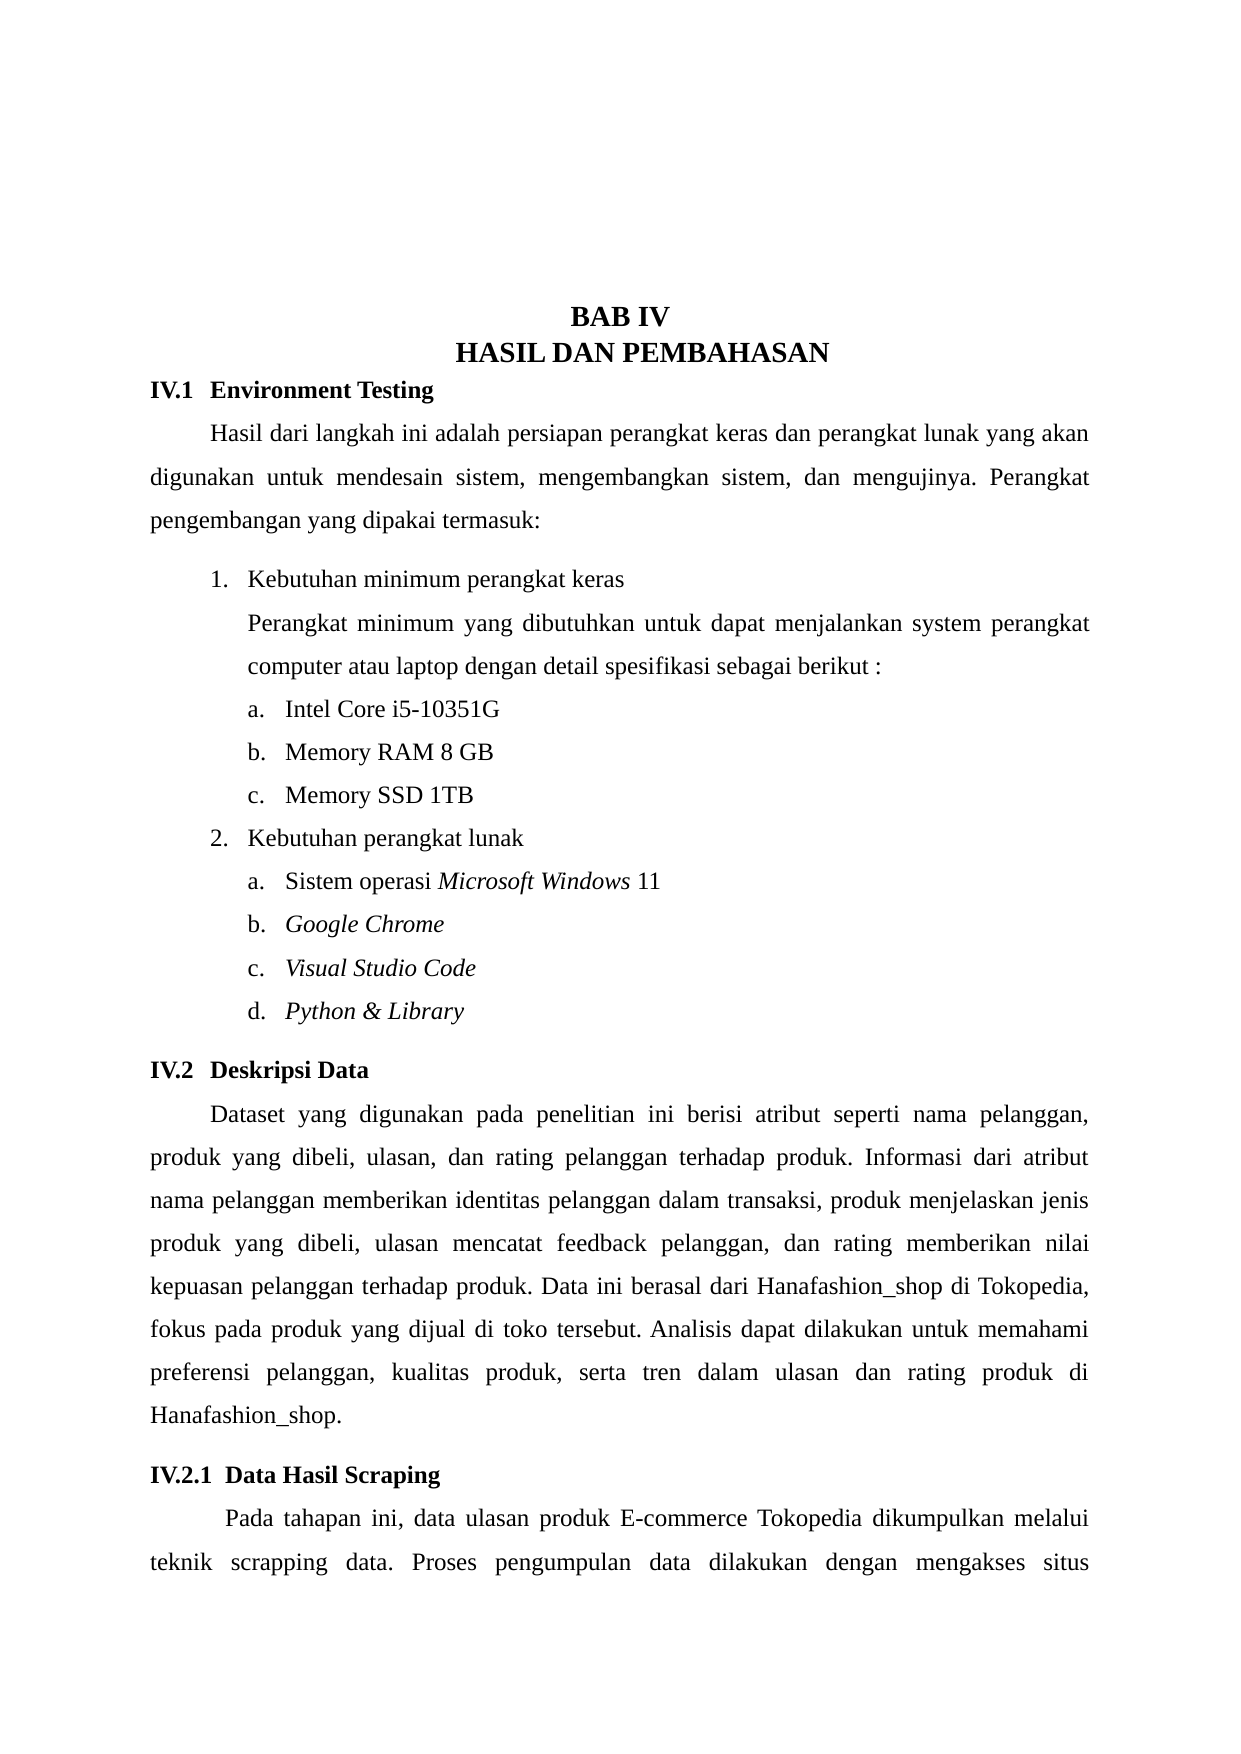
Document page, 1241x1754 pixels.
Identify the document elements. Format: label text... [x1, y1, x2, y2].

list Memory RAM 8 GB [247, 737, 1090, 766]
list Sistem operasi Microsoft Windows 11 [247, 866, 1090, 895]
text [150, 1503, 1090, 1575]
subtitle Environment Testing [150, 375, 1090, 404]
list Memory SSD 1TB [247, 780, 1090, 809]
list Intel Core i5-10351G [247, 694, 1090, 723]
list Visual Studio Code [247, 953, 1090, 981]
list Perangkat minimum yang dibutuhkan untuk dapat menjalankan system perangkat computer atau laptop dengan detail spesifikasi sebagai berikut : [247, 608, 1090, 679]
list Kebutuhan perangkat lunak [210, 823, 1090, 852]
list Python & Library [247, 996, 1090, 1024]
subtitle Data Hasil Scraping [150, 1460, 1090, 1489]
text Dataset yang digunakan pada penelitian ini berisi atribut seperti nama pelanggan, produk yang dibeli, ulasan, dan rating pelanggan terhadap produk. Informasi dari atribut nama pelanggan memberikan identitas pelanggan dalam transaksi, produk menjelaskan jenis produk yang dibeli, ulasan mencatat feedback pelanggan, dan rating memberikan nilai kepuasan pelanggan terhadap produk. Data ini berasal dari Hanafashion_shop di Tokopedia, fokus pada produk yang dijual di toko tersebut. Analisis dapat dilakukan untuk memahami preferensi pelanggan, kualitas produk, serta tren dalam ulasan dan rating produk di Hanafashion_shop. [150, 1099, 1090, 1429]
subtitle Deskripsi Data [150, 1056, 1090, 1084]
list Kebutuhan minimum perangkat keras [210, 564, 1090, 593]
text Hasil dari langkah ini adalah persiapan perangkat keras dan perangkat lunak yang akan digunakan untuk mendesain sistem, mengembangkan sistem, dan mengujinya. Perangkat pengembangan yang dipakai termasuk: [150, 418, 1090, 533]
subtitle HASIL DAN PEMBAHASAN [150, 299, 1090, 369]
list Google Chrome [247, 909, 1090, 938]
